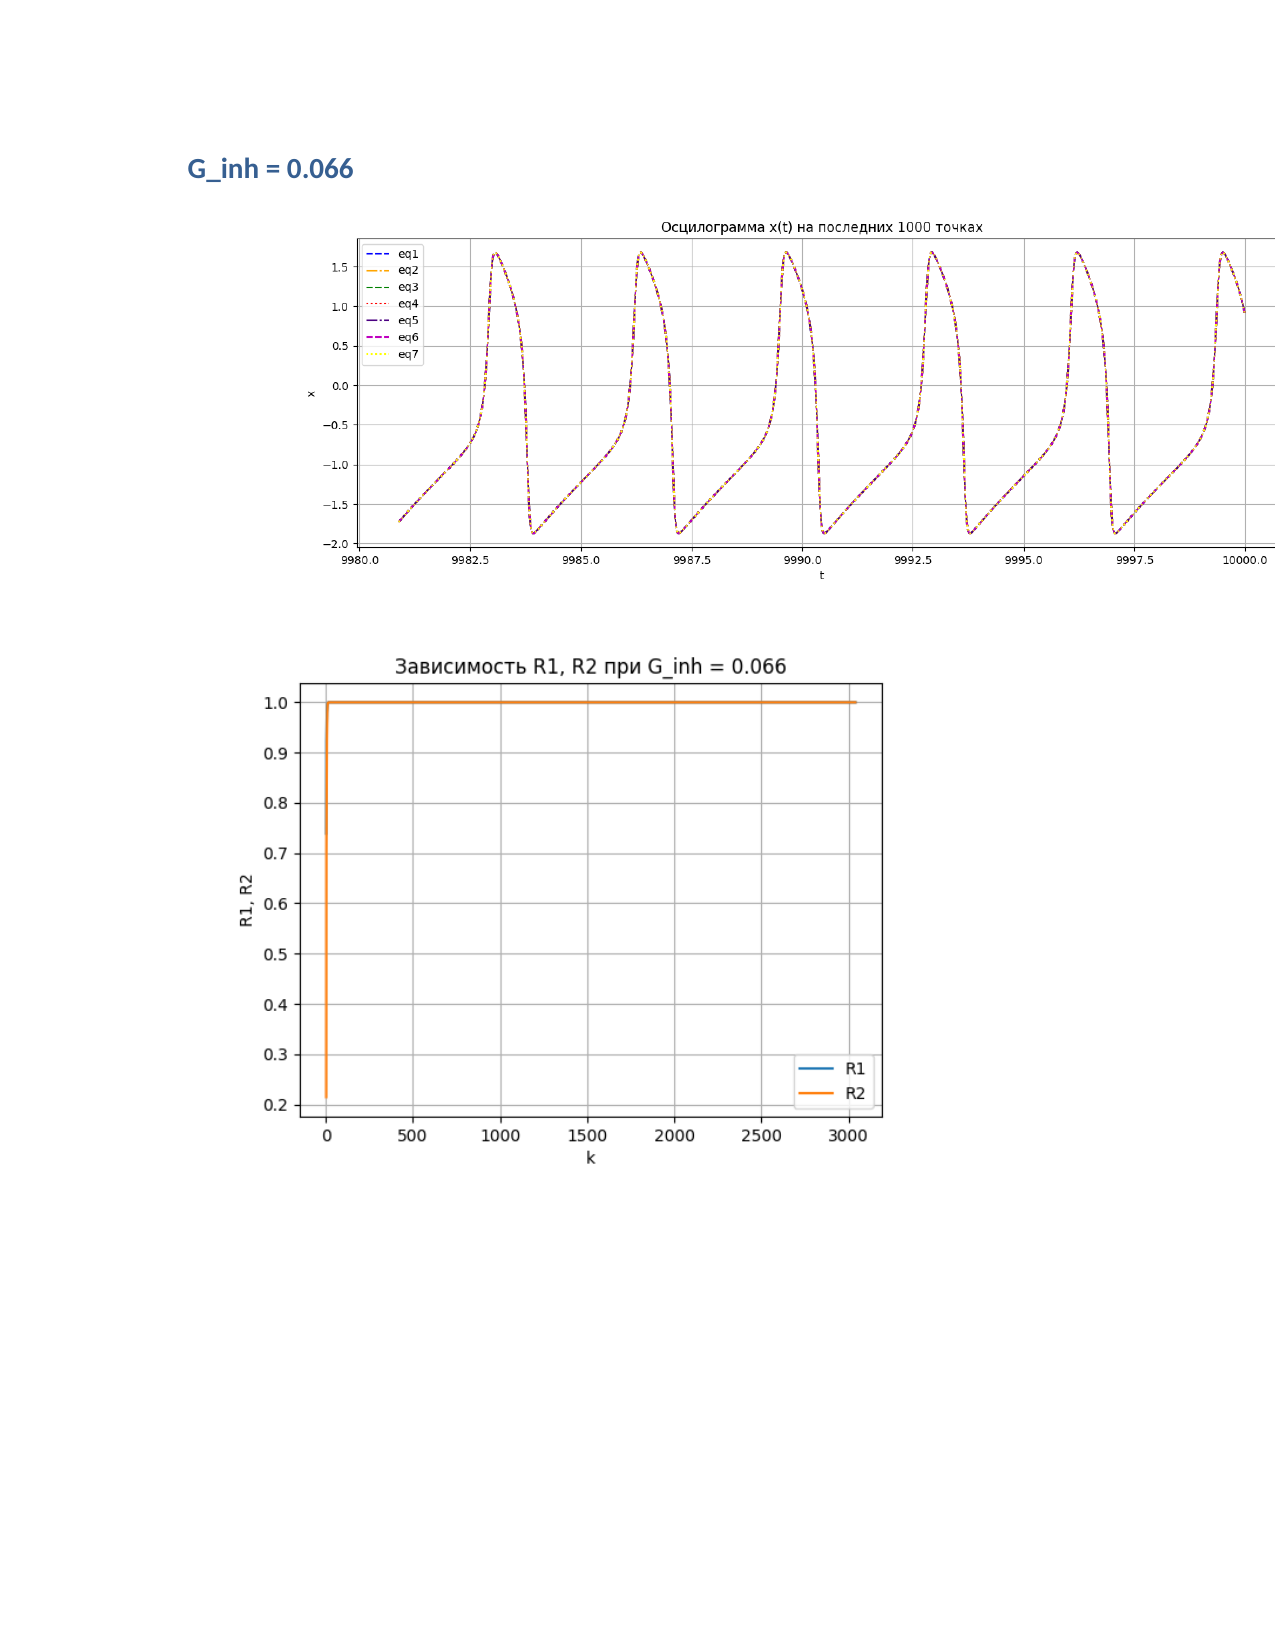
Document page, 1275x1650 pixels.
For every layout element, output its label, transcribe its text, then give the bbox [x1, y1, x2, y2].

picture [206, 615, 957, 1179]
subtitle G_inh = 0.066 [187, 150, 1087, 186]
picture [206, 191, 1275, 591]
